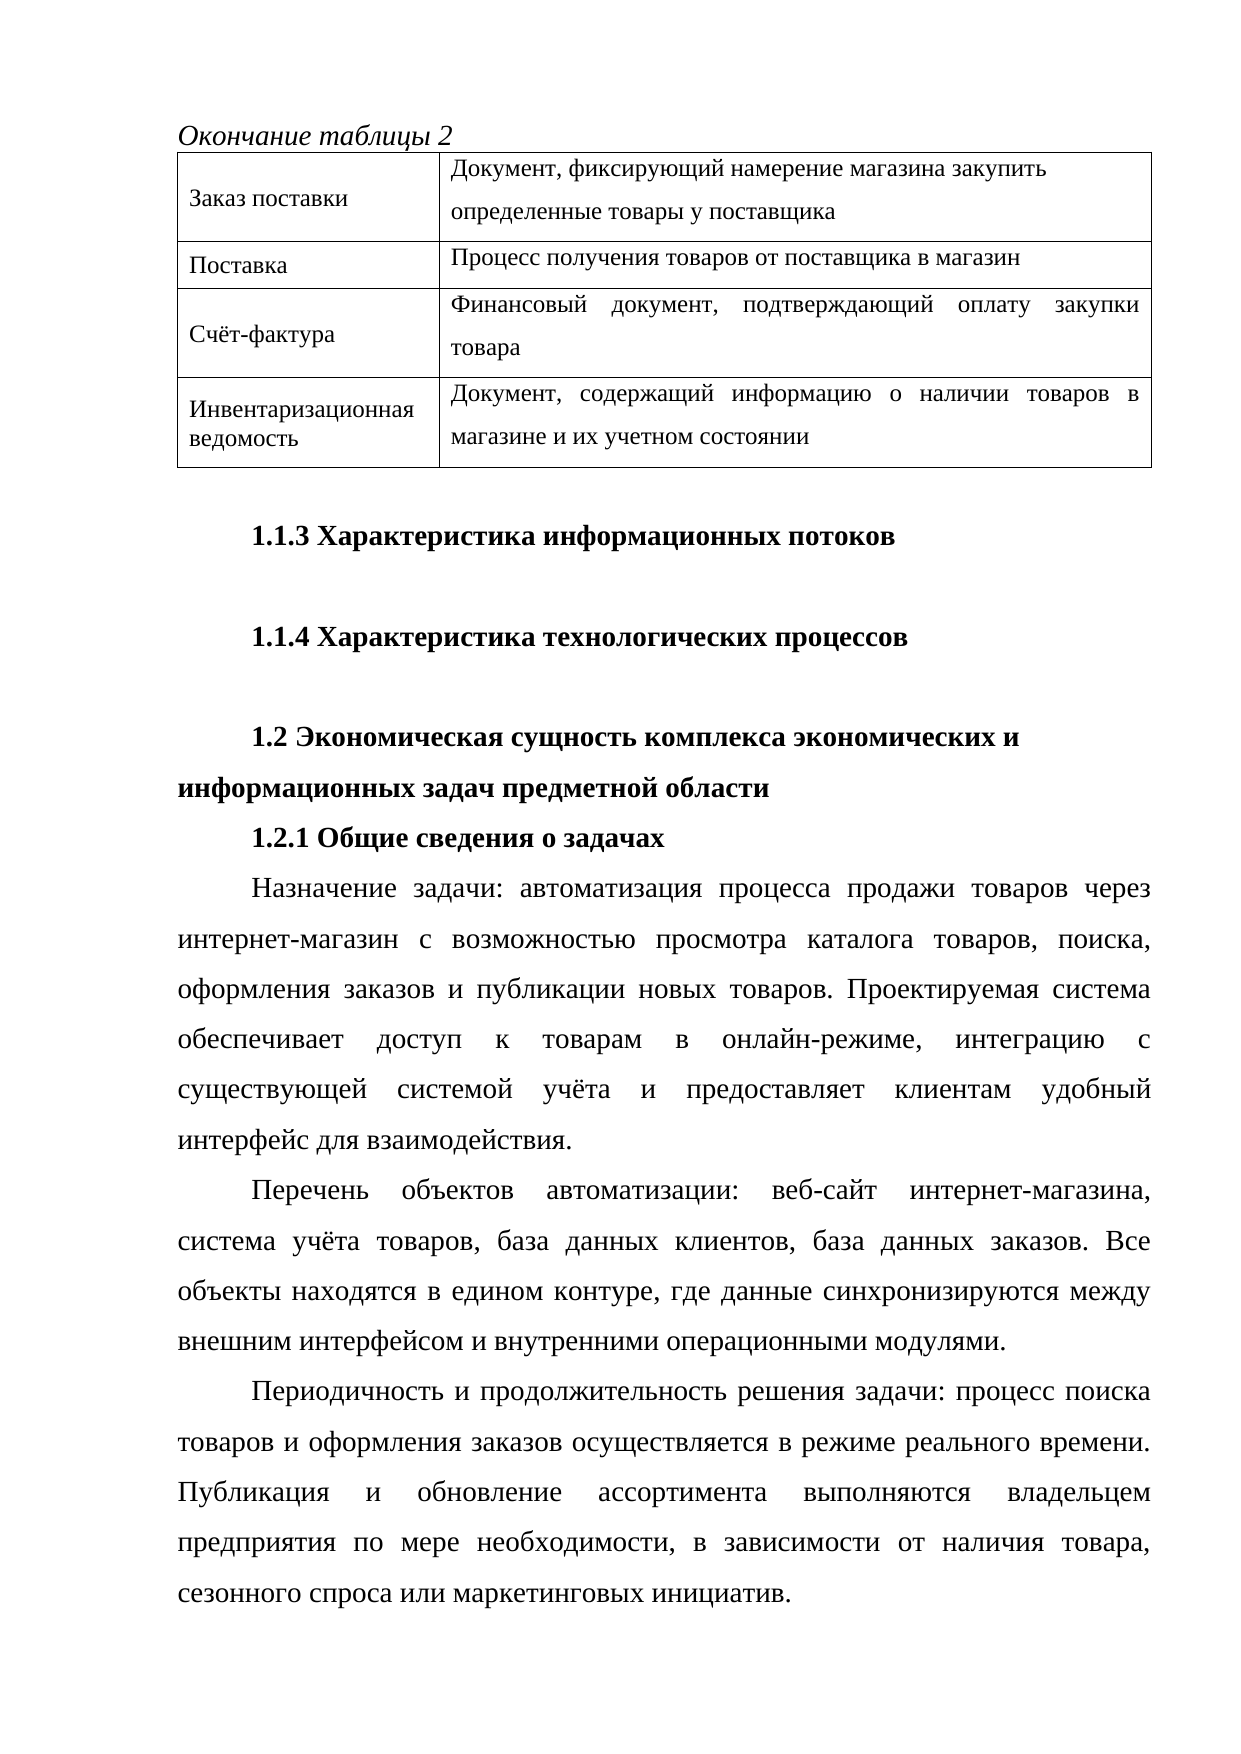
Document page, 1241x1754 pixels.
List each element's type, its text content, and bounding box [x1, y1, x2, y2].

text Экономическая сущность комплекса экономических и информационных задач предметной области [177, 719, 1152, 803]
table_header Заказ поставки [178, 153, 439, 241]
text Окончание таблицы 2 [177, 118, 1152, 152]
text Назначение задачи: автоматизация процесса продажи товаров через интернет-магазин с возможностью просмотра каталога товаров, поиска, оформления заказов и публикации новых товаров. Проектируемая система обеспечивает доступ к товарам в онлайн-режиме, интеграцию с существующей системой учёта и предоставляет клиентам удобный интерфейс для взаимодействия. [177, 870, 1152, 1156]
text Периодичность и продолжительность решения задачи: процесс поиска товаров и оформления заказов осуществляется в режиме реального времени. Публикация и обновление ассортимента выполняются владельцем предприятия по мере необходимости, в зависимости от наличия товара, сезонного спроса или маркетинговых инициатив. [177, 1373, 1152, 1608]
text Общие сведения о задачах [177, 820, 1152, 854]
table_cell Инвентаризационная ведомость [178, 378, 439, 467]
table_cell Документ, содержащий информацию о наличии товаров в магазине и их учетном состоянии [440, 378, 1151, 467]
table_cell Финансовый документ, подтверждающий оплату закупки товара [440, 289, 1151, 377]
text Характеристика информационных потоков [177, 518, 1152, 552]
table_cell Поставка [178, 242, 439, 288]
text Перечень объектов автоматизации: веб-сайт интернет-магазина, система учёта товаров, база данных клиентов, база данных заказов. Все объекты находятся в едином контуре, где данные синхронизируются между внешним интерфейсом и внутренними операционными модулями. [177, 1172, 1152, 1357]
table_cell Счёт-фактура [178, 289, 439, 377]
table_header Документ, фиксирующий намерение магазина закупить определенные товары у поставщика [440, 153, 1151, 241]
table_cell Процесс получения товаров от поставщика в магазин [440, 242, 1151, 288]
text Характеристика технологических процессов [177, 619, 1152, 652]
